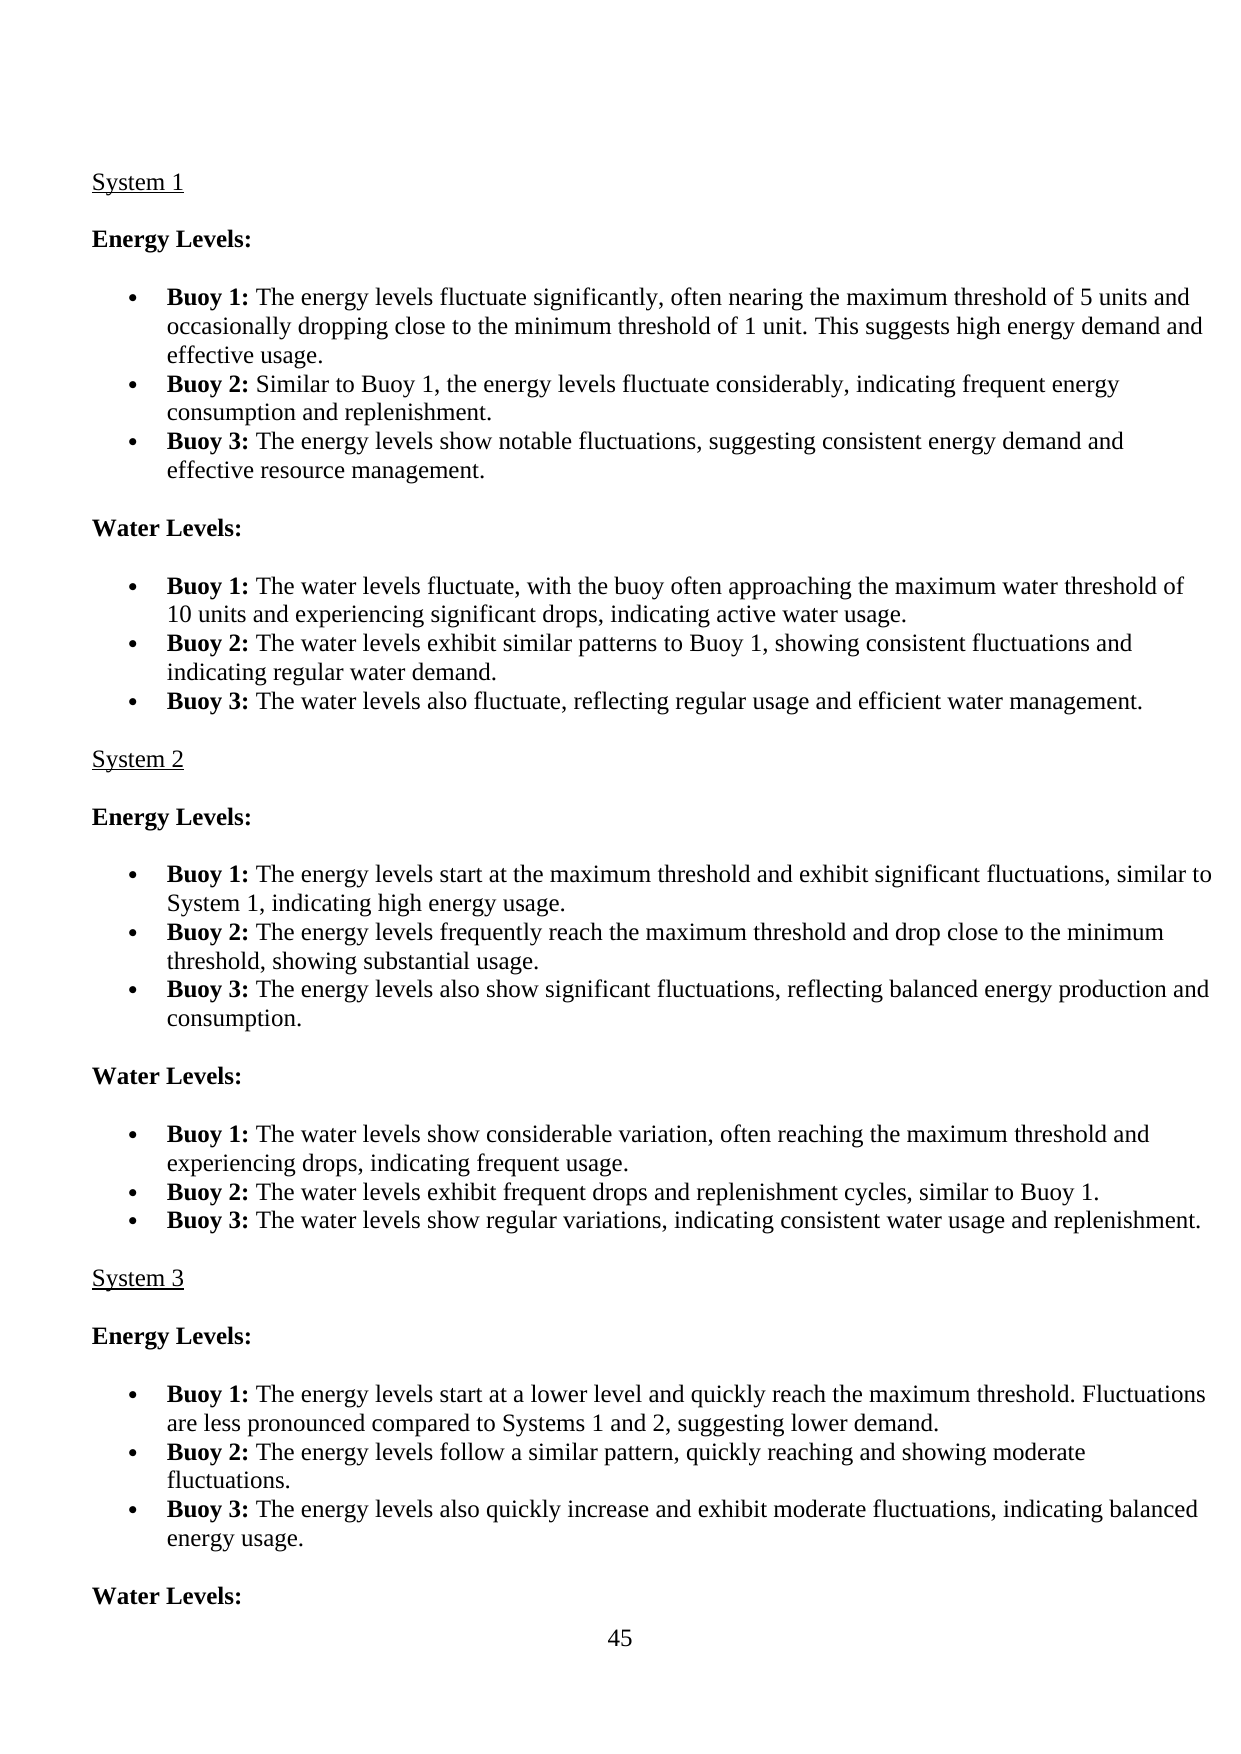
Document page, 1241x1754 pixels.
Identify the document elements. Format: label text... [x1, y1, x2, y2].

list Buoy 3: The energy levels also show significant fluctuations, reflecting balanced energy production and consumption. [129, 974, 1215, 1032]
list Buoy 1: The energy levels start at a lower level and quickly reach the maximum threshold. Fluctuations are less pronounced compared to Systems 1 and 2, suggesting lower demand. [129, 1379, 1215, 1437]
text Energy Levels: [92, 224, 1215, 253]
list Buoy 1: The energy levels start at the maximum threshold and exhibit significant fluctuations, similar to System 1, indicating high energy usage. [129, 859, 1215, 917]
list Buoy 2: The energy levels follow a similar pattern, quickly reaching and showing moderate fluctuations. [129, 1437, 1215, 1494]
list Buoy 2: The water levels exhibit frequent drops and replenishment cycles, similar to Buoy 1. [129, 1177, 1215, 1205]
list Buoy 3: The water levels also fluctuate, reflecting regular usage and efficient water management. [129, 686, 1215, 714]
text System 2 [92, 744, 1215, 772]
list Buoy 3: The water levels show regular variations, indicating consistent water usage and replenishment. [129, 1205, 1215, 1234]
list Buoy 1: The water levels show considerable variation, often reaching the maximum threshold and experiencing drops, indicating frequent usage. [129, 1119, 1215, 1177]
text System 3 [92, 1263, 1215, 1292]
list Buoy 1: The energy levels fluctuate significantly, often nearing the maximum threshold of 5 units and occasionally dropping close to the minimum threshold of 1 unit. This suggests high energy demand and effective usage. [129, 282, 1215, 369]
list Buoy 2: The water levels exhibit similar patterns to Buoy 1, showing consistent fluctuations and indicating regular water demand. [129, 628, 1215, 686]
list Buoy 2: The energy levels frequently reach the maximum threshold and drop close to the minimum threshold, showing substantial usage. [129, 917, 1215, 974]
text Energy Levels: [92, 802, 1215, 830]
text Water Levels: [92, 1061, 1215, 1090]
list Buoy 1: The water levels fluctuate, with the buoy often approaching the maximum water threshold of 10 units and experiencing significant drops, indicating active water usage. [129, 571, 1215, 628]
text System 1 [92, 167, 1215, 195]
list Buoy 2: Similar to Buoy 1, the energy levels fluctuate considerably, indicating frequent energy consumption and replenishment. [129, 369, 1215, 426]
text Energy Levels: [92, 1321, 1215, 1350]
text Water Levels: [92, 1581, 1215, 1609]
list Buoy 3: The energy levels show notable fluctuations, suggesting consistent energy demand and effective resource management. [129, 426, 1215, 484]
text Water Levels: [92, 513, 1215, 542]
list Buoy 3: The energy levels also quickly increase and exhibit moderate fluctuations, indicating balanced energy usage. [129, 1494, 1215, 1552]
